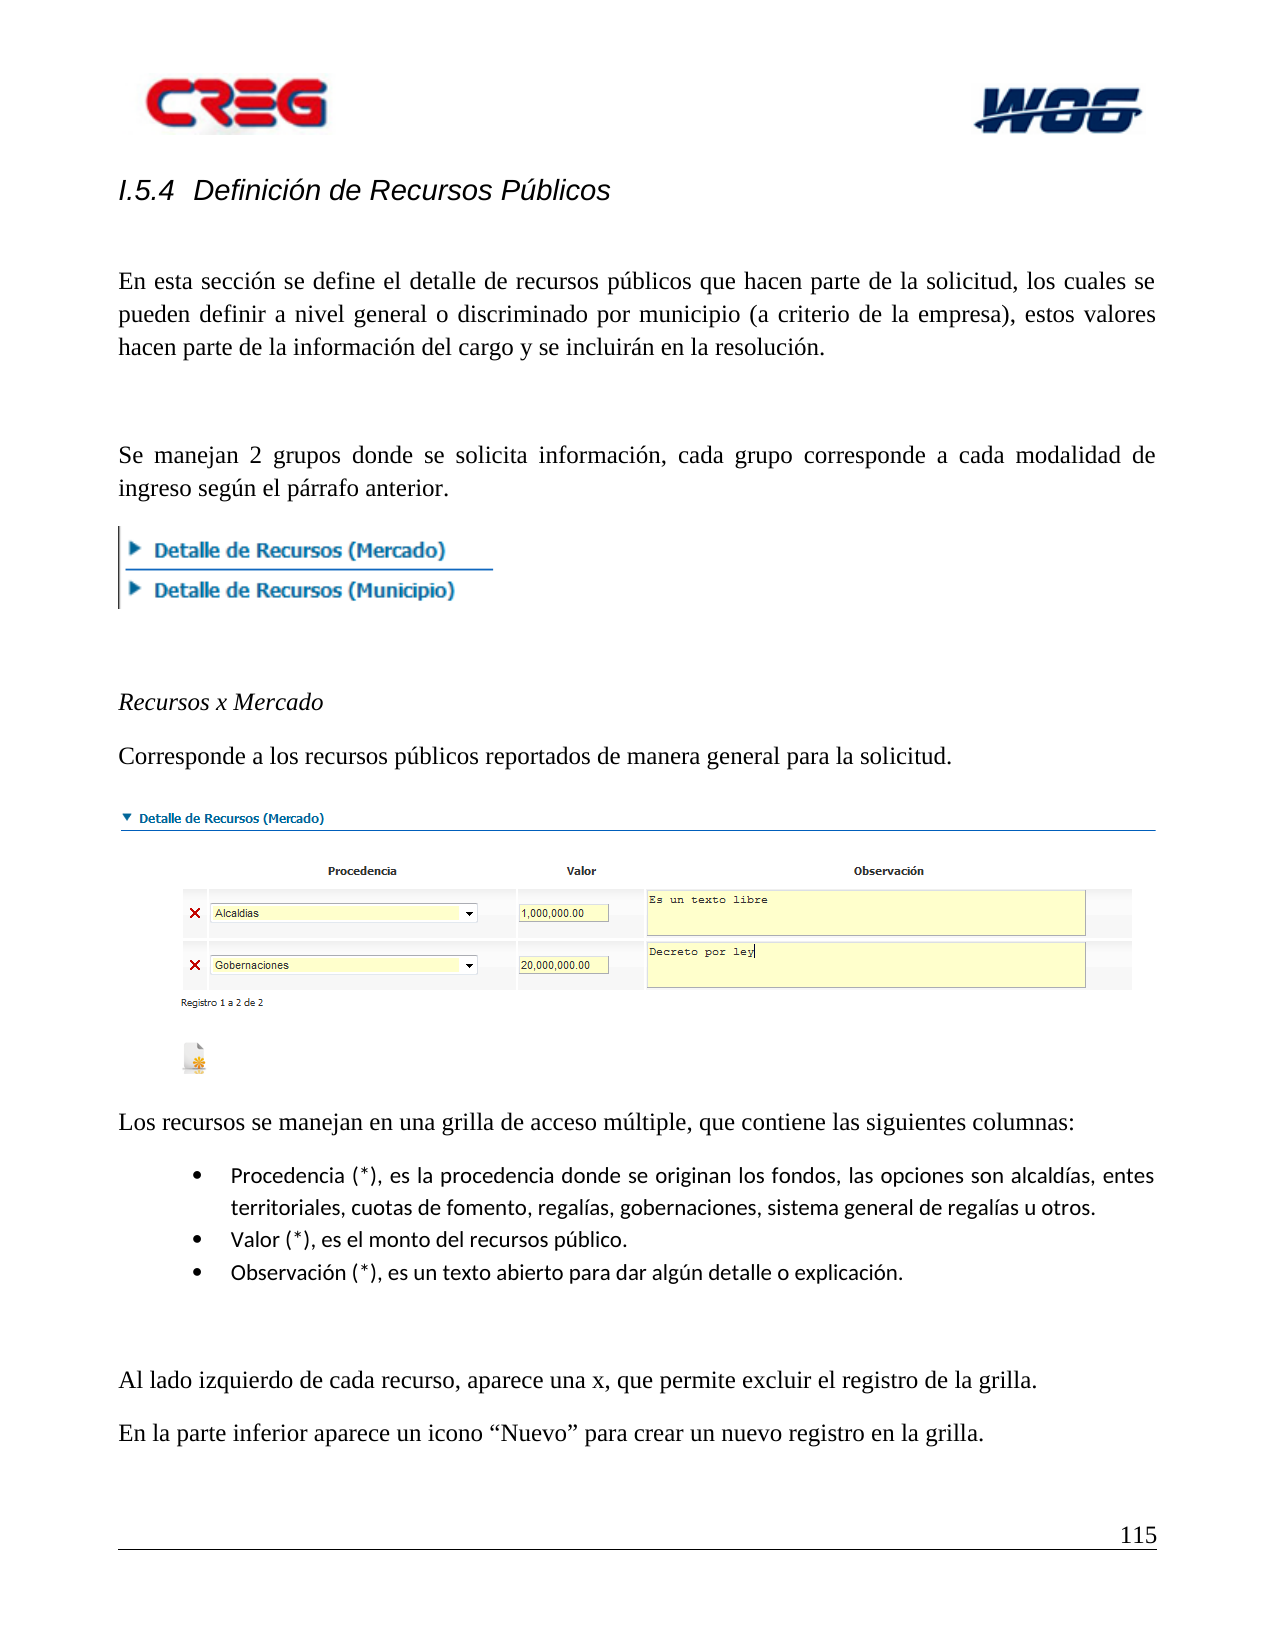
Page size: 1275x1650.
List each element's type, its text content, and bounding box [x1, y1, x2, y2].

list Valor (*), es el monto del recursos público. [193, 1226, 1157, 1254]
text Al lado izquierdo de cada recurso, aparece una x, que permite excluir el registro de la grilla. [118, 1365, 1157, 1393]
picture [118, 73, 353, 135]
subtitle Definición de Recursos Públicos [118, 173, 1157, 206]
text Los recursos se manejan en una grilla de acceso múltiple, que contiene las siguientes columnas: [118, 1107, 1157, 1136]
list Observación (*), es un texto abierto para dar algún detalle o explicación. [193, 1258, 1157, 1286]
picture [118, 526, 494, 609]
picture [118, 794, 1156, 1083]
picture [971, 83, 1147, 135]
list Procedencia (*), es la procedencia donde se originan los fondos, las opciones son alcaldías, entes territoriales, cuotas de fomento, regalías, gobernaciones, sistema general de regalías u otros. [193, 1161, 1157, 1221]
text Recursos x Mercado [118, 687, 1157, 716]
text Se manejan 2 grupos donde se solicita información, cada grupo corresponde a cada modalidad de ingreso según el párrafo anterior. [118, 440, 1157, 502]
text En esta sección se define el detalle de recursos públicos que hacen parte de la solicitud, los cuales se pueden definir a nivel general o discriminado por municipio (a criterio de la empresa), estos valores hacen parte de la información del cargo y se incluirán en la resolución. [118, 266, 1157, 361]
text Corresponde a los recursos públicos reportados de manera general para la solicitud. [118, 741, 1157, 770]
text En la parte inferior aparece un icono “Nuevo” para crear un nuevo registro en la grilla. [118, 1418, 1157, 1447]
